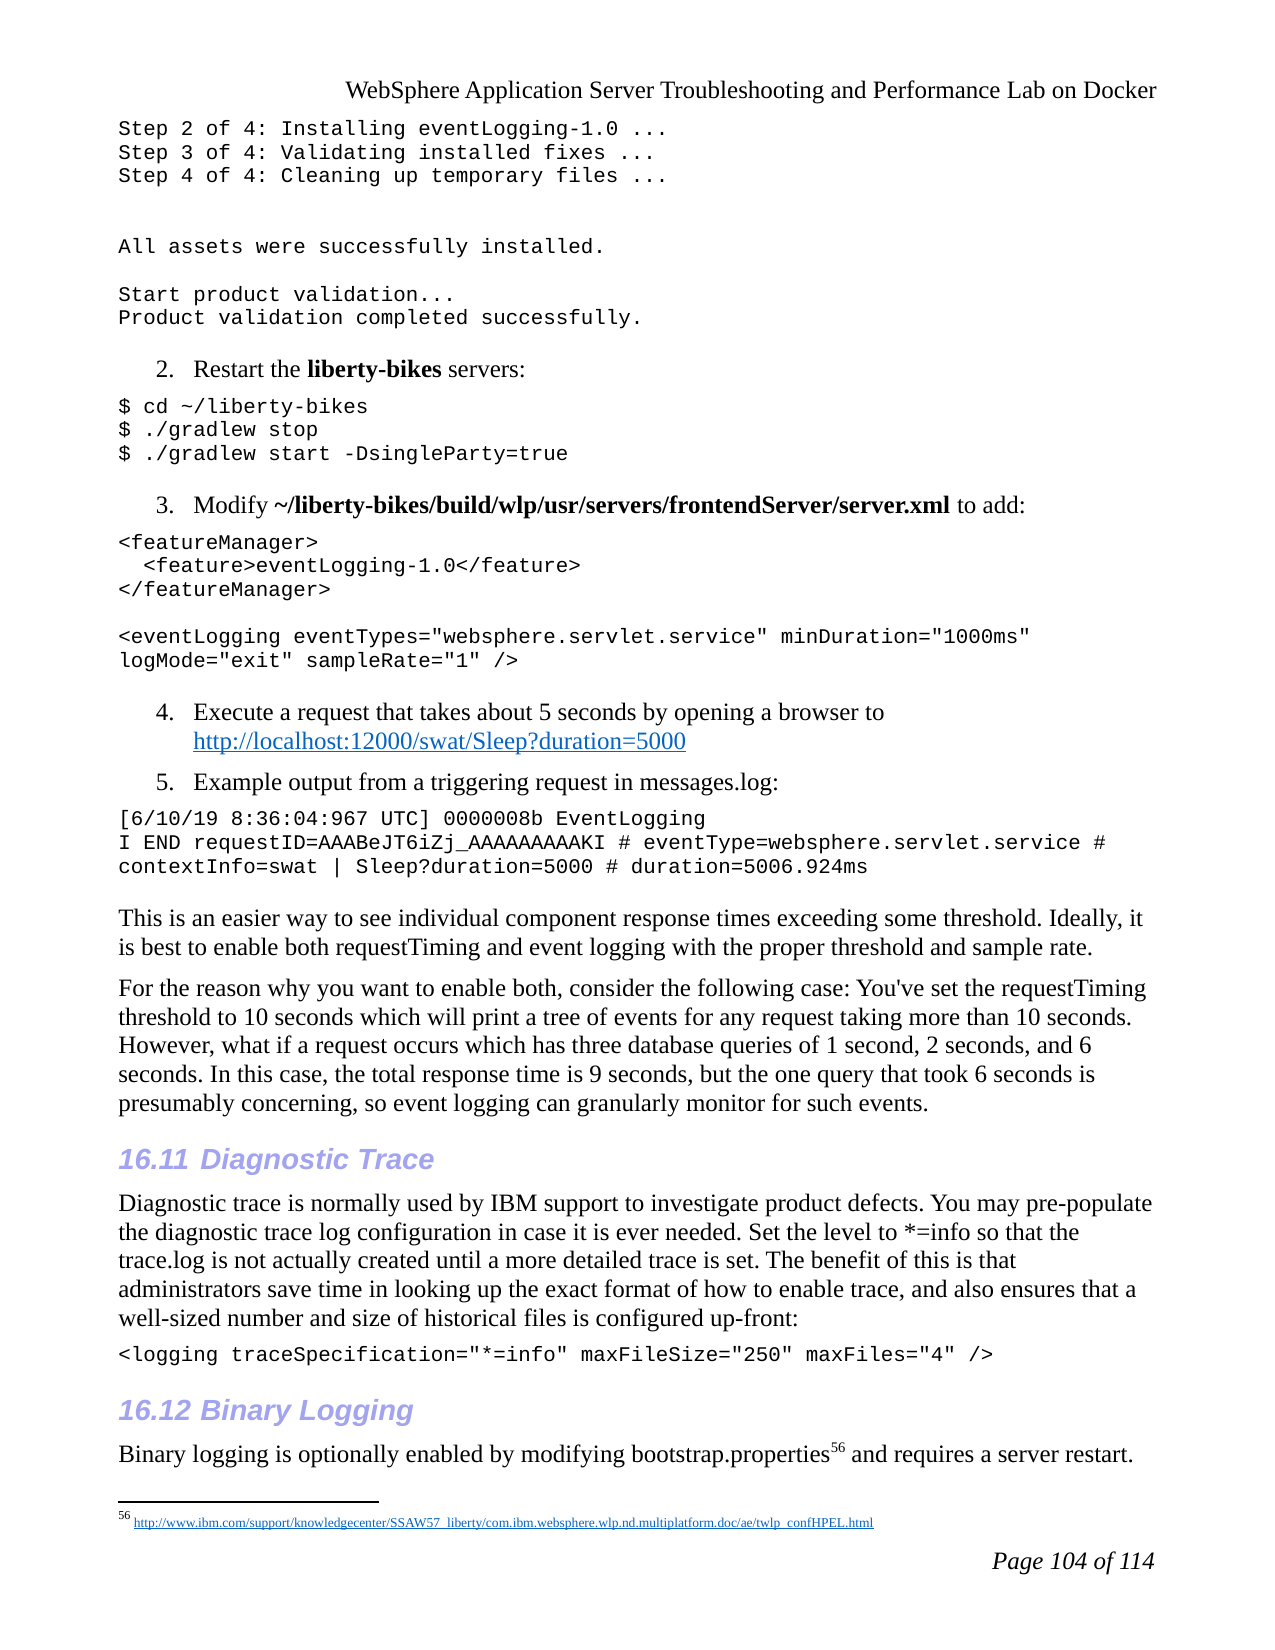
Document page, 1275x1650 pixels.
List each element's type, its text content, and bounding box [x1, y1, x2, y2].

text This is an easier way to see individual component response times exceeding some threshold. Ideally, it is best to enable both requestTiming and event logging with the proper threshold and sample rate. [118, 903, 1157, 961]
list Restart the liberty-bikes servers: [156, 354, 1157, 383]
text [118, 1439, 1157, 1467]
subtitle Diagnostic Trace [118, 1142, 1157, 1175]
text Product validation completed successfully. [118, 307, 1157, 354]
text Start product validation... [118, 284, 1157, 307]
text <logging traceSpecification="*=info" maxFileSize="250" maxFiles="4" /> [118, 1344, 1157, 1368]
text Step 3 of 4: Validating installed fixes ... [118, 142, 1157, 165]
list Modify ~/liberty-bikes/build/wlp/usr/servers/frontendServer/server.xml to add: [156, 490, 1157, 519]
subtitle Binary Logging [118, 1393, 1157, 1426]
text $ cd ~/liberty-bikes $ ./gradlew stop $ ./gradlew start -DsingleParty=true [118, 396, 1157, 490]
list Example output from a triggering request in messages.log: [156, 767, 1157, 796]
text <featureManager> <feature>eventLogging-1.0</feature> </featureManager> <eventLogging eventTypes="websphere.servlet.service" minDuration="1000ms" logMode="exit" sampleRate="1" /> [118, 532, 1157, 697]
text For the reason why you want to enable both, consider the following case: You've set the requestTiming threshold to 10 seconds which will print a tree of events for any request taking more than 10 seconds. However, what if a request occurs which has three database queries of 1 second, 2 seconds, and 6 seconds. In this case, the total response time is 9 seconds, but the one query that took 6 seconds is presumably concerning, so event logging can granularly monitor for such events. [118, 973, 1157, 1117]
text Diagnostic trace is normally used by IBM support to investigate product defects. You may pre-populate the diagnostic trace log configuration in case it is ever needed. Set the level to *=info so that the trace.log is not actually created until a more detailed trace is set. The benefit of this is that administrators save time in looking up the exact format of how to enable trace, and also ensures that a well-sized number and size of historical files is configured up-front: [118, 1188, 1157, 1332]
text Step 4 of 4: Cleaning up temporary files ... [118, 165, 1157, 189]
text Step 2 of 4: Installing eventLogging-1.0 ... [118, 118, 1157, 142]
text All assets were successfully installed. [118, 236, 1157, 260]
list Execute a request that takes about 5 seconds by opening a browser to http://localhost:12000/swat/Sleep?duration=5000 [156, 697, 1157, 755]
text [6/10/19 8:36:04:967 UTC] 0000008b EventLogging I END requestID=AAABeJT6iZj_AAAAAAAAAKI # eventType=websphere.servlet.service # contextInfo=swat | Sleep?duration=5000 # duration=5006.924ms [118, 808, 1157, 903]
